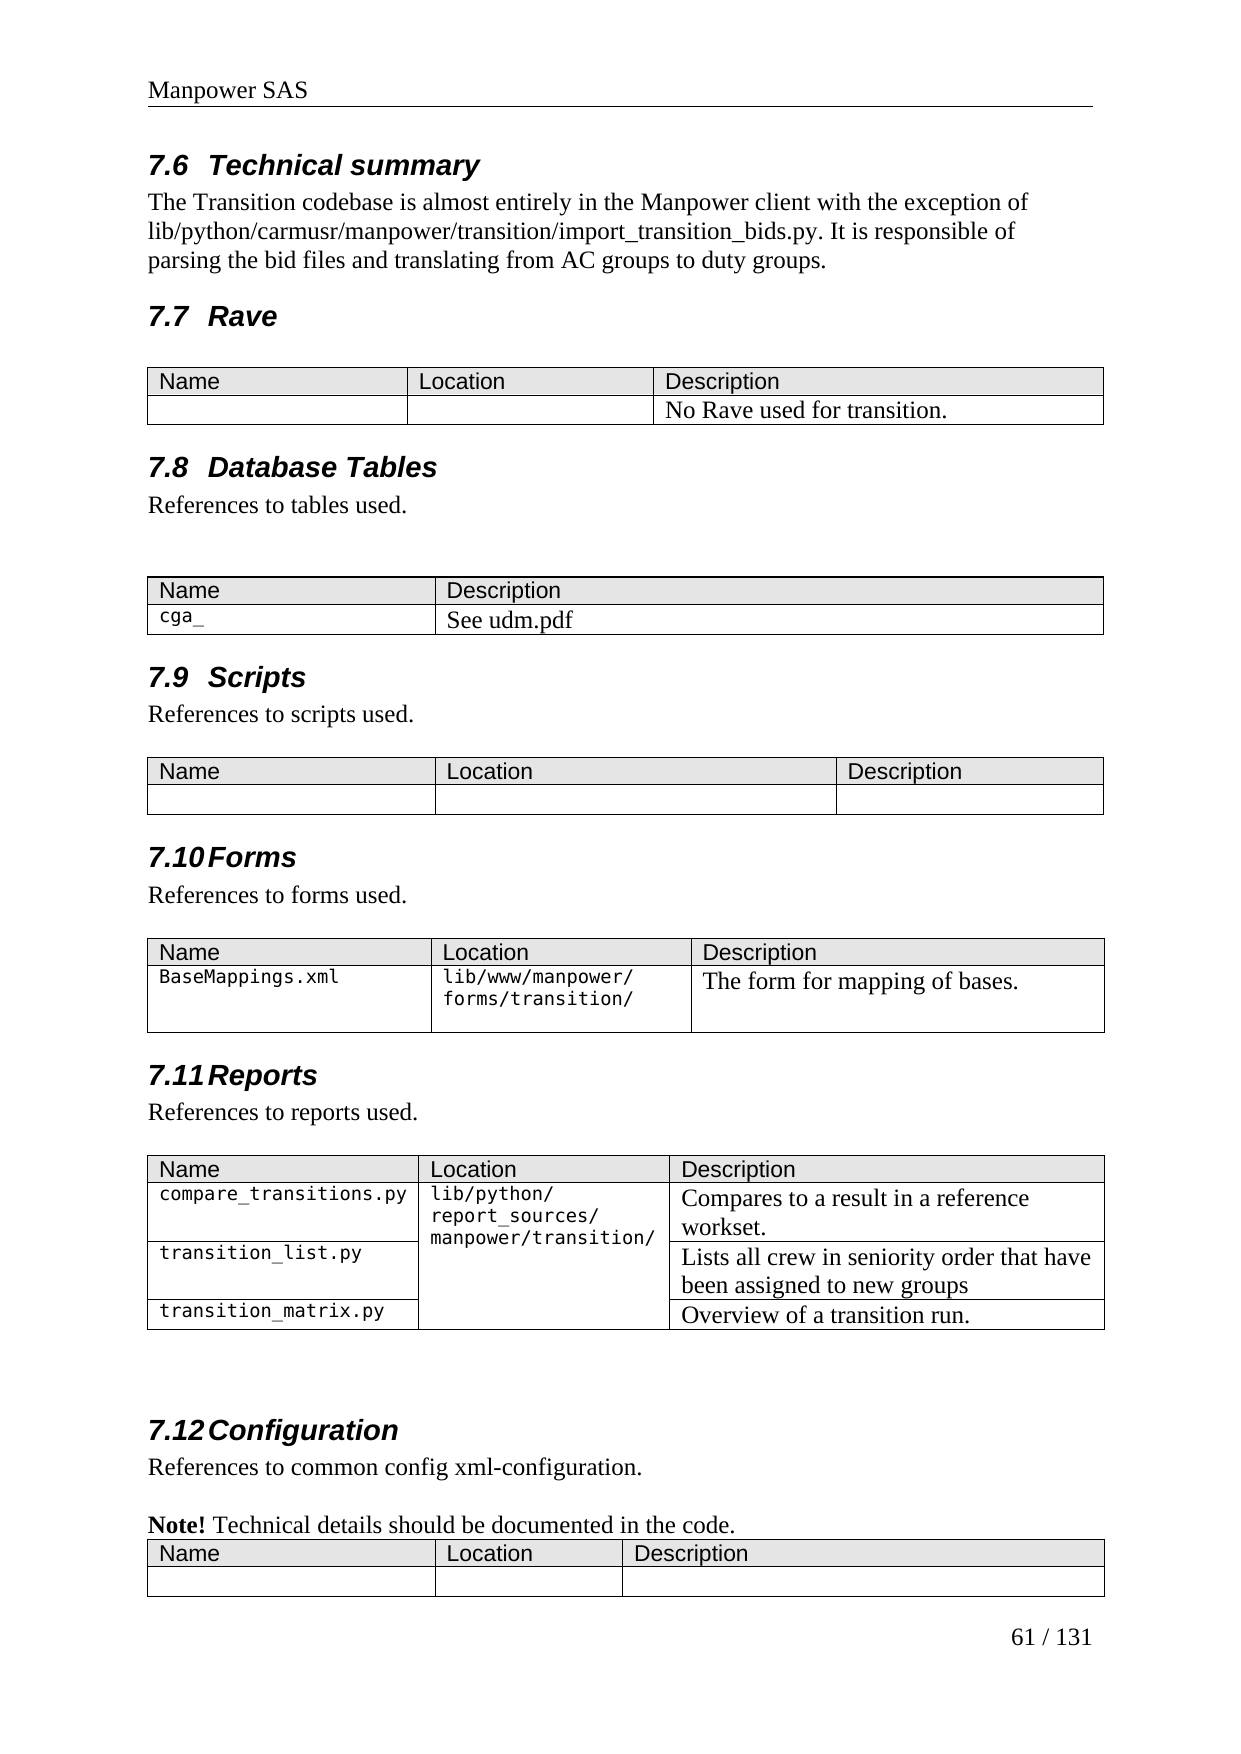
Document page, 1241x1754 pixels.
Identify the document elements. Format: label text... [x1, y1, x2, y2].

text References to forms used. [148, 880, 1093, 909]
table_header Name [148, 578, 435, 604]
subtitle Configuration [148, 1413, 1093, 1446]
table_header Location [408, 368, 653, 394]
table_header Name [148, 1540, 435, 1566]
table_cell compare_transitions.py [148, 1183, 418, 1241]
table_cell [436, 1567, 622, 1596]
table_header Name [148, 939, 431, 965]
table_cell lib/python/ report_sources/ manpower/transition/ [419, 1183, 669, 1329]
subtitle Technical summary [148, 148, 1093, 181]
table_header Name [148, 758, 435, 784]
text References to common config xml-configuration. [148, 1452, 1093, 1481]
text Note! Technical details should be documented in the code. [148, 1510, 1093, 1539]
table_cell BaseMappings.xml [148, 966, 431, 1032]
table_cell [436, 785, 836, 814]
text The Transition codebase is almost entirely in the Manpower client with the exception of lib/python/carmusr/manpower/transition/import_transition_bids.py. It is responsible of parsing the bid files and translating from AC groups to duty groups. [148, 187, 1093, 274]
table_cell Overview of a transition run. [670, 1300, 1104, 1329]
subtitle Scripts [148, 660, 1093, 693]
table_header Description [837, 758, 1103, 784]
table_cell cga_ [148, 605, 435, 634]
table_header Name [148, 1156, 418, 1182]
table_cell Compares to a result in a reference workset. [670, 1183, 1104, 1241]
table_header Location [432, 939, 691, 965]
table_cell lib/www/manpower/ forms/transition/ [432, 966, 691, 1032]
table_header Description [654, 368, 1103, 394]
text References to reports used. [148, 1097, 1093, 1126]
table_cell [837, 785, 1103, 814]
subtitle Database Tables [148, 450, 1093, 484]
table_cell [148, 396, 407, 424]
table_cell Lists all crew in seniority order that have been assigned to new groups [670, 1242, 1104, 1299]
table_cell [408, 396, 653, 424]
table_header Location [436, 1540, 622, 1566]
table_header Location [436, 758, 836, 784]
table_header Description [692, 939, 1104, 965]
table_header Description [436, 578, 1103, 604]
table_cell [148, 785, 435, 814]
table_cell See udm.pdf [436, 605, 1103, 634]
text References to tables used. [148, 490, 1093, 519]
text References to scripts used. [148, 699, 1093, 728]
subtitle Rave [148, 299, 1093, 332]
table_cell transition_list.py [148, 1242, 418, 1299]
subtitle Forms [148, 840, 1093, 874]
table_cell The form for mapping of bases. [692, 966, 1104, 1032]
table_cell transition_matrix.py [148, 1300, 418, 1329]
subtitle Reports [148, 1058, 1093, 1091]
table_cell [623, 1567, 1104, 1596]
table_cell No Rave used for transition. [654, 396, 1103, 424]
table_header Name [148, 368, 407, 394]
table_header Description [623, 1540, 1104, 1566]
table_header Location [419, 1156, 669, 1182]
table_header Description [670, 1156, 1104, 1182]
table_cell [148, 1567, 435, 1596]
